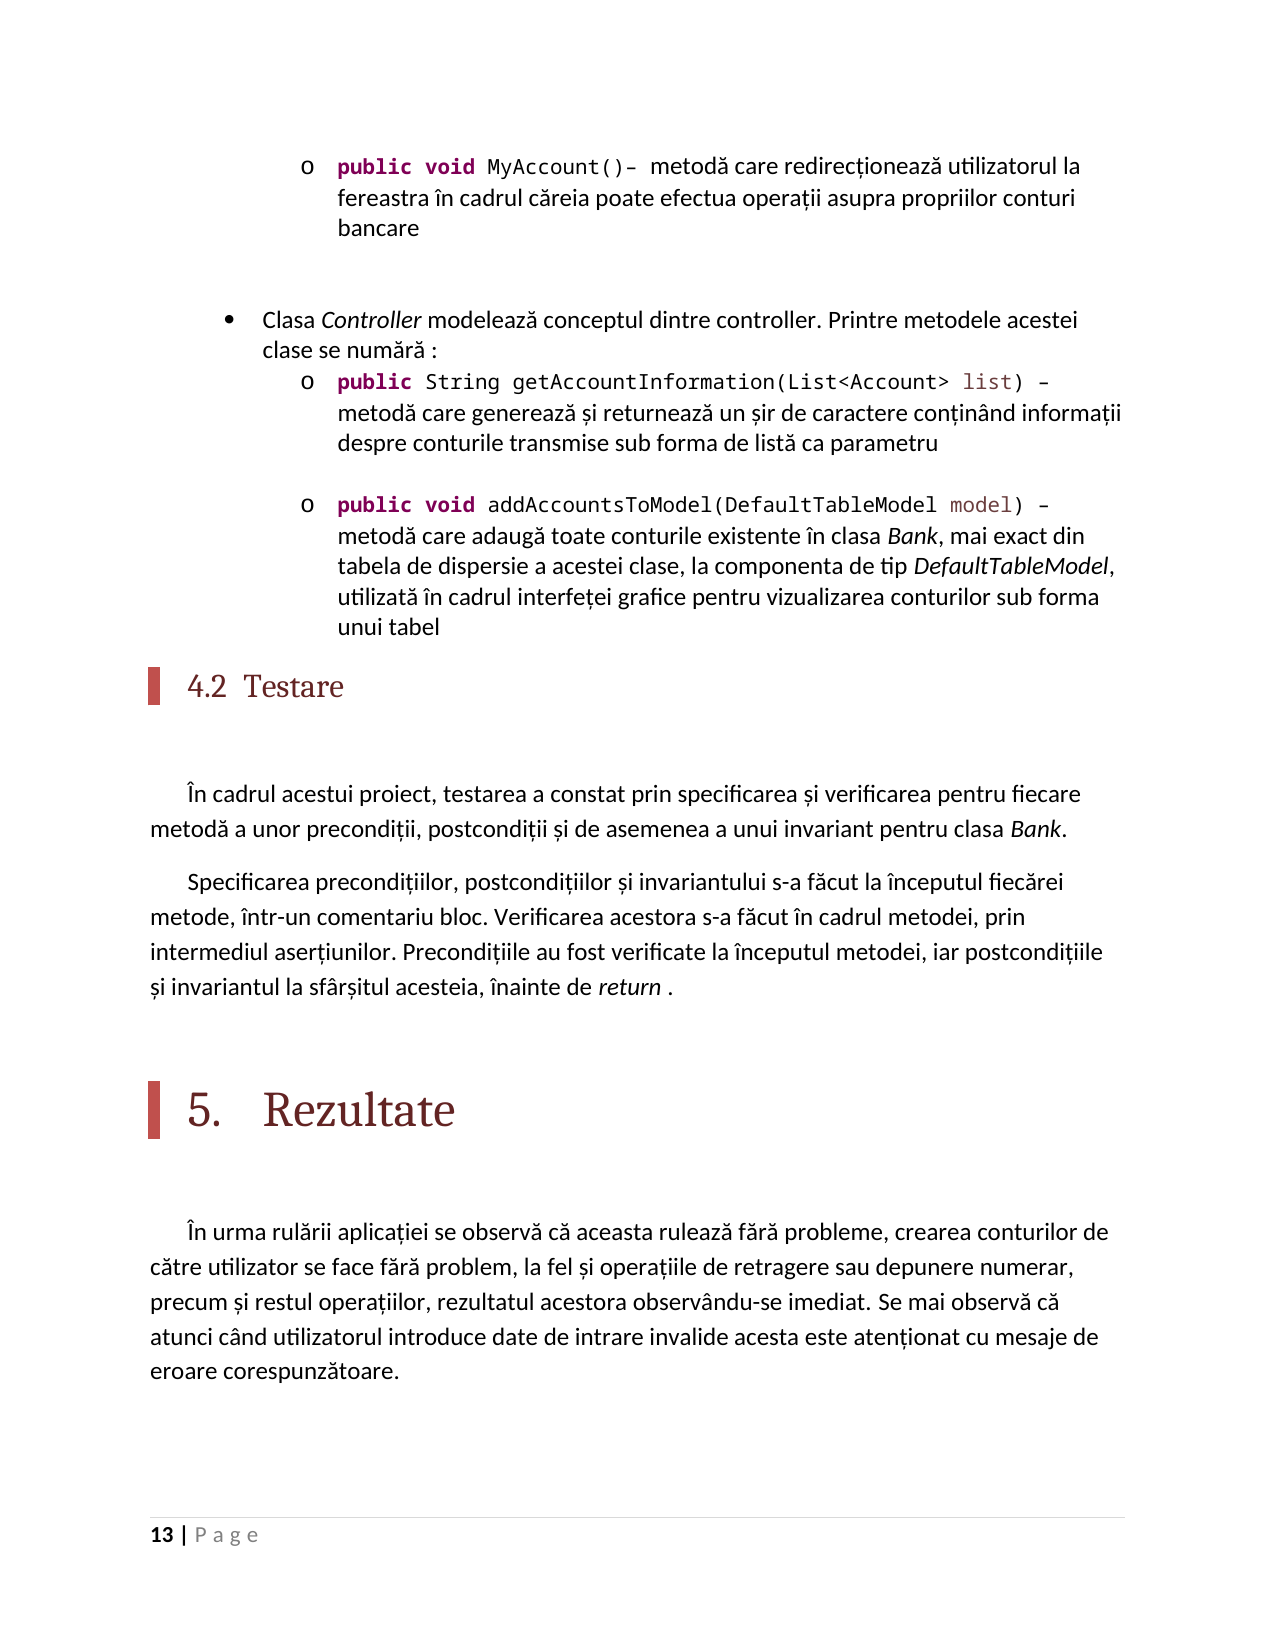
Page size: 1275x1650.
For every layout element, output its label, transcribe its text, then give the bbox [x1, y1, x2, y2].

list public void addAccountsToModel(DefaultTableModel model) – metodă care adaugă toate conturile existente în clasa Bank, mai exact din tabela de dispersie a acestei clase, la componenta de tip DefaultTableModel, utilizată în cadrul interfeței grafice pentru vizualizarea conturilor sub forma unui tabel [300, 488, 1125, 642]
list Testare [160, 667, 1125, 705]
text În cadrul acestui proiect, testarea a constat prin specificarea și verificarea pentru fiecare metodă a unor precondiții, postcondiții și de asemenea a unui invariant pentru clasa Bank. [150, 778, 1125, 843]
list Clasa Controller modelează conceptul dintre controller. Printre metodele acestei clase se numără : [225, 304, 1125, 365]
list Rezultate [160, 1081, 1125, 1139]
text În urma rulării aplicației se observă că aceasta rulează fără probleme, crearea conturilor de către utilizator se face fără problem, la fel și operațiile de retragere sau depunere numerar, precum și restul operațiilor, rezultatul acestora observându-se imediat. Se mai observă că atunci când utilizatorul introduce date de intrare invalide acesta este atenționat cu mesaje de eroare corespunzătoare. [150, 1216, 1125, 1386]
text Specificarea precondițiilor, postcondițiilor și invariantului s-a făcut la începutul fiecărei metode, într-un comentariu bloc. Verificarea acestora s-a făcut în cadrul metodei, prin intermediul aserțiunilor. Precondițiile au fost verificate la începutul metodei, iar postcondițiile și invariantul la sfârșitul acesteia, înainte de return . [150, 866, 1125, 1001]
list public String getAccountInformation(List<Account> list) – metodă care generează și returnează un șir de caractere conținând informații despre conturile transmise sub forma de listă ca parametru [300, 365, 1125, 458]
list public void MyAccount()– metodă care redirecționează utilizatorul la fereastra în cadrul căreia poate efectua operații asupra propriilor conturi bancare [300, 150, 1125, 243]
